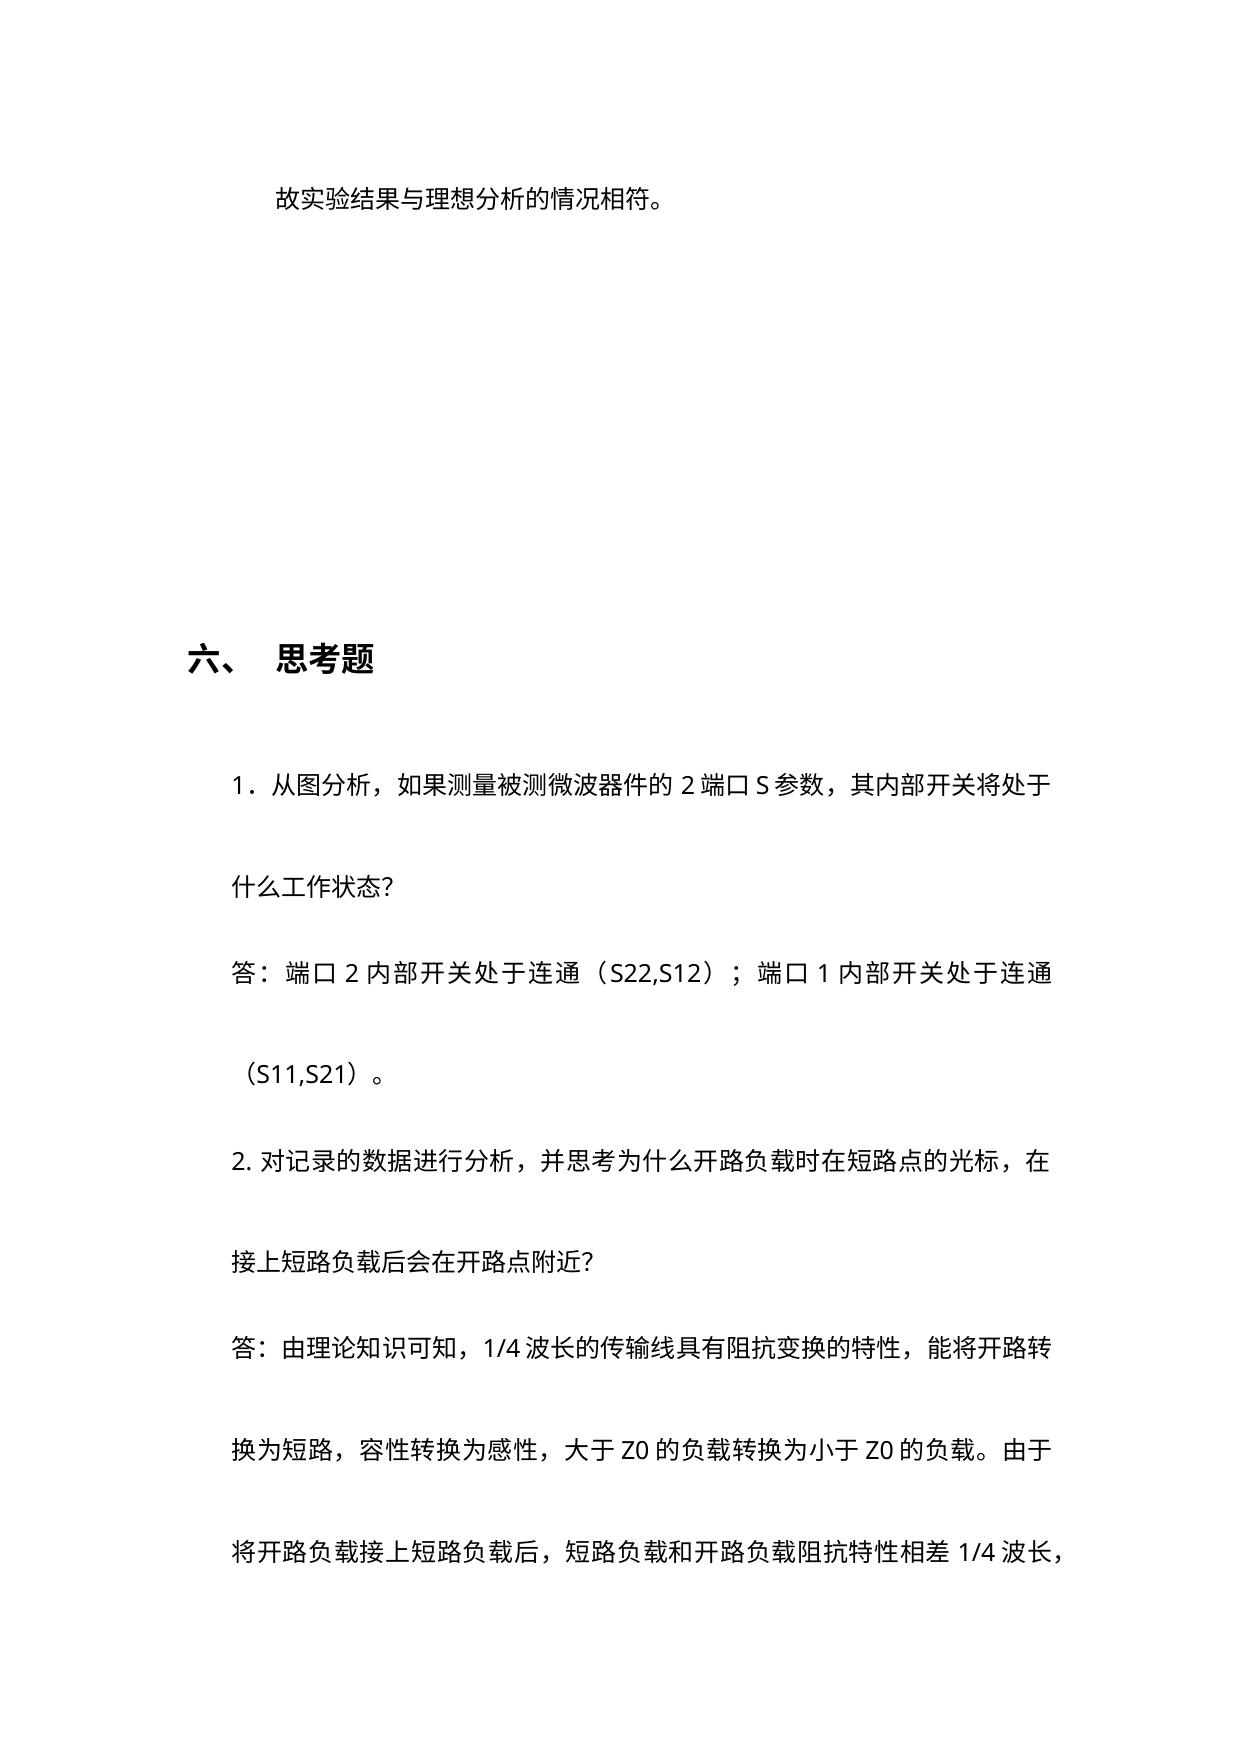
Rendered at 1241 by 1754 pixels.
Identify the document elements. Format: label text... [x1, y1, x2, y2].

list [231, 1313, 1053, 1585]
list 1．从图分析，如果测量被测微波器件的2端口S参数，其内部开关将处于什么工作状态？ [231, 749, 1053, 919]
list 2. 对记录的数据进行分析，并思考为什么开路负载时在短路点的光标，在接上短路负载后会在开路点附近？ [231, 1125, 1053, 1295]
list 思考题 [187, 623, 1053, 691]
list 答：端口2内部开关处于连通（S22,S12）；端口1内部开关处于连通（S11,S21）。 [231, 937, 1053, 1107]
text 故实验结果与理想分析的情况相符。 [225, 164, 1053, 232]
